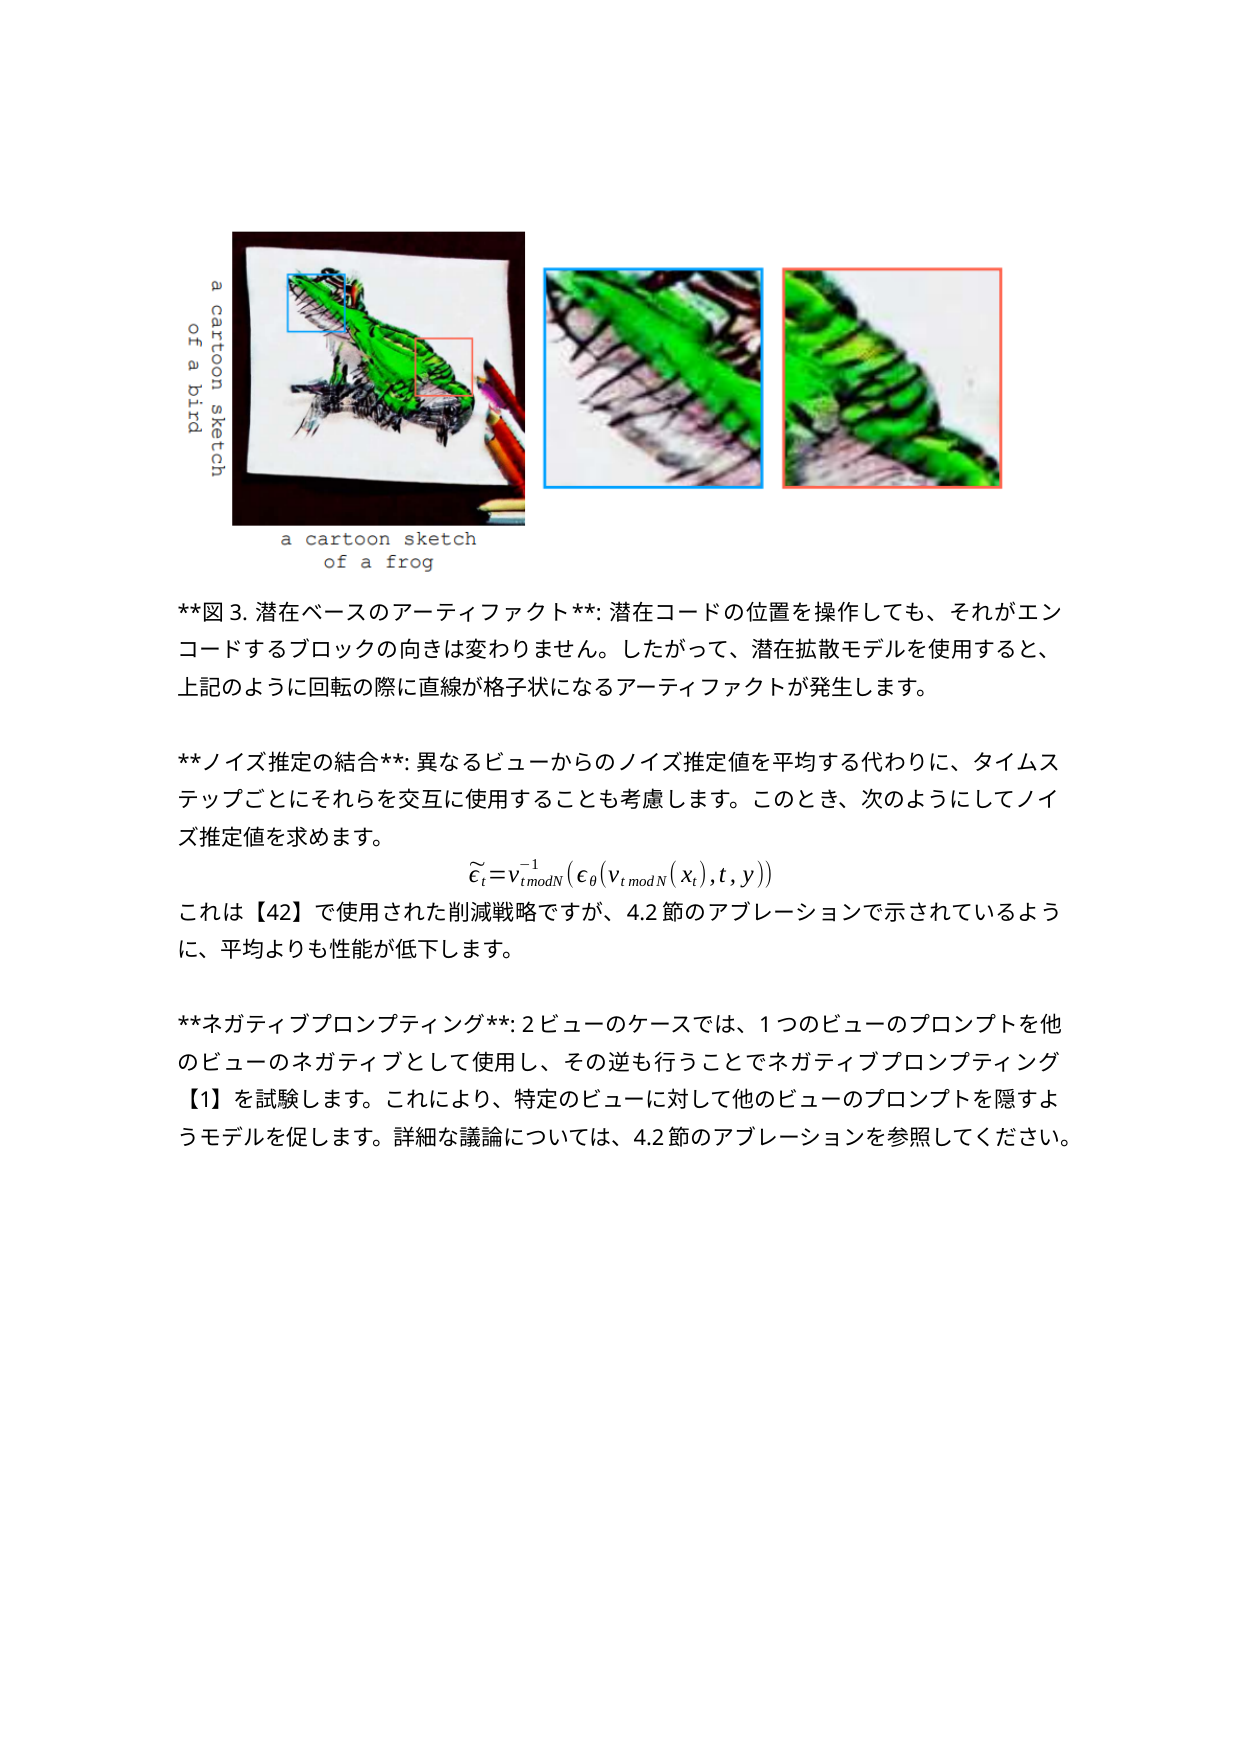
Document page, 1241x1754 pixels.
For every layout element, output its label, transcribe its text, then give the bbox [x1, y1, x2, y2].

text **ノイズ推定の結合**: 異なるビューからのノイズ推定値を平均する代わりに、タイムステップごとにそれらを交互に使用することも考慮します。このとき、次のようにしてノイズ推定値を求めます。 [177, 742, 1063, 854]
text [177, 217, 1063, 592]
text これは【42】で使用された削減戦略ですが、4.2節のアブレーションで示されているように、平均よりも性能が低下します。 [177, 892, 1063, 967]
picture [177, 216, 1019, 578]
text **ネガティブプロンプティング**: 2ビューのケースでは、1つのビューのプロンプトを他のビューのネガティブとして使用し、その逆も行うことでネガティブプロンプティング【1】を試験します。これにより、特定のビューに対して他のビューのプロンプトを隠すようモデルを促します。詳細な議論については、4.2節のアブレーションを参照してください。 [177, 1004, 1063, 1154]
text **図3. 潜在ベースのアーティファクト**: 潜在コードの位置を操作しても、それがエンコードするブロックの向きは変わりません。したがって、潜在拡散モデルを使用すると、上記のように回転の際に直線が格子状になるアーティファクトが発生します。 [177, 592, 1063, 704]
